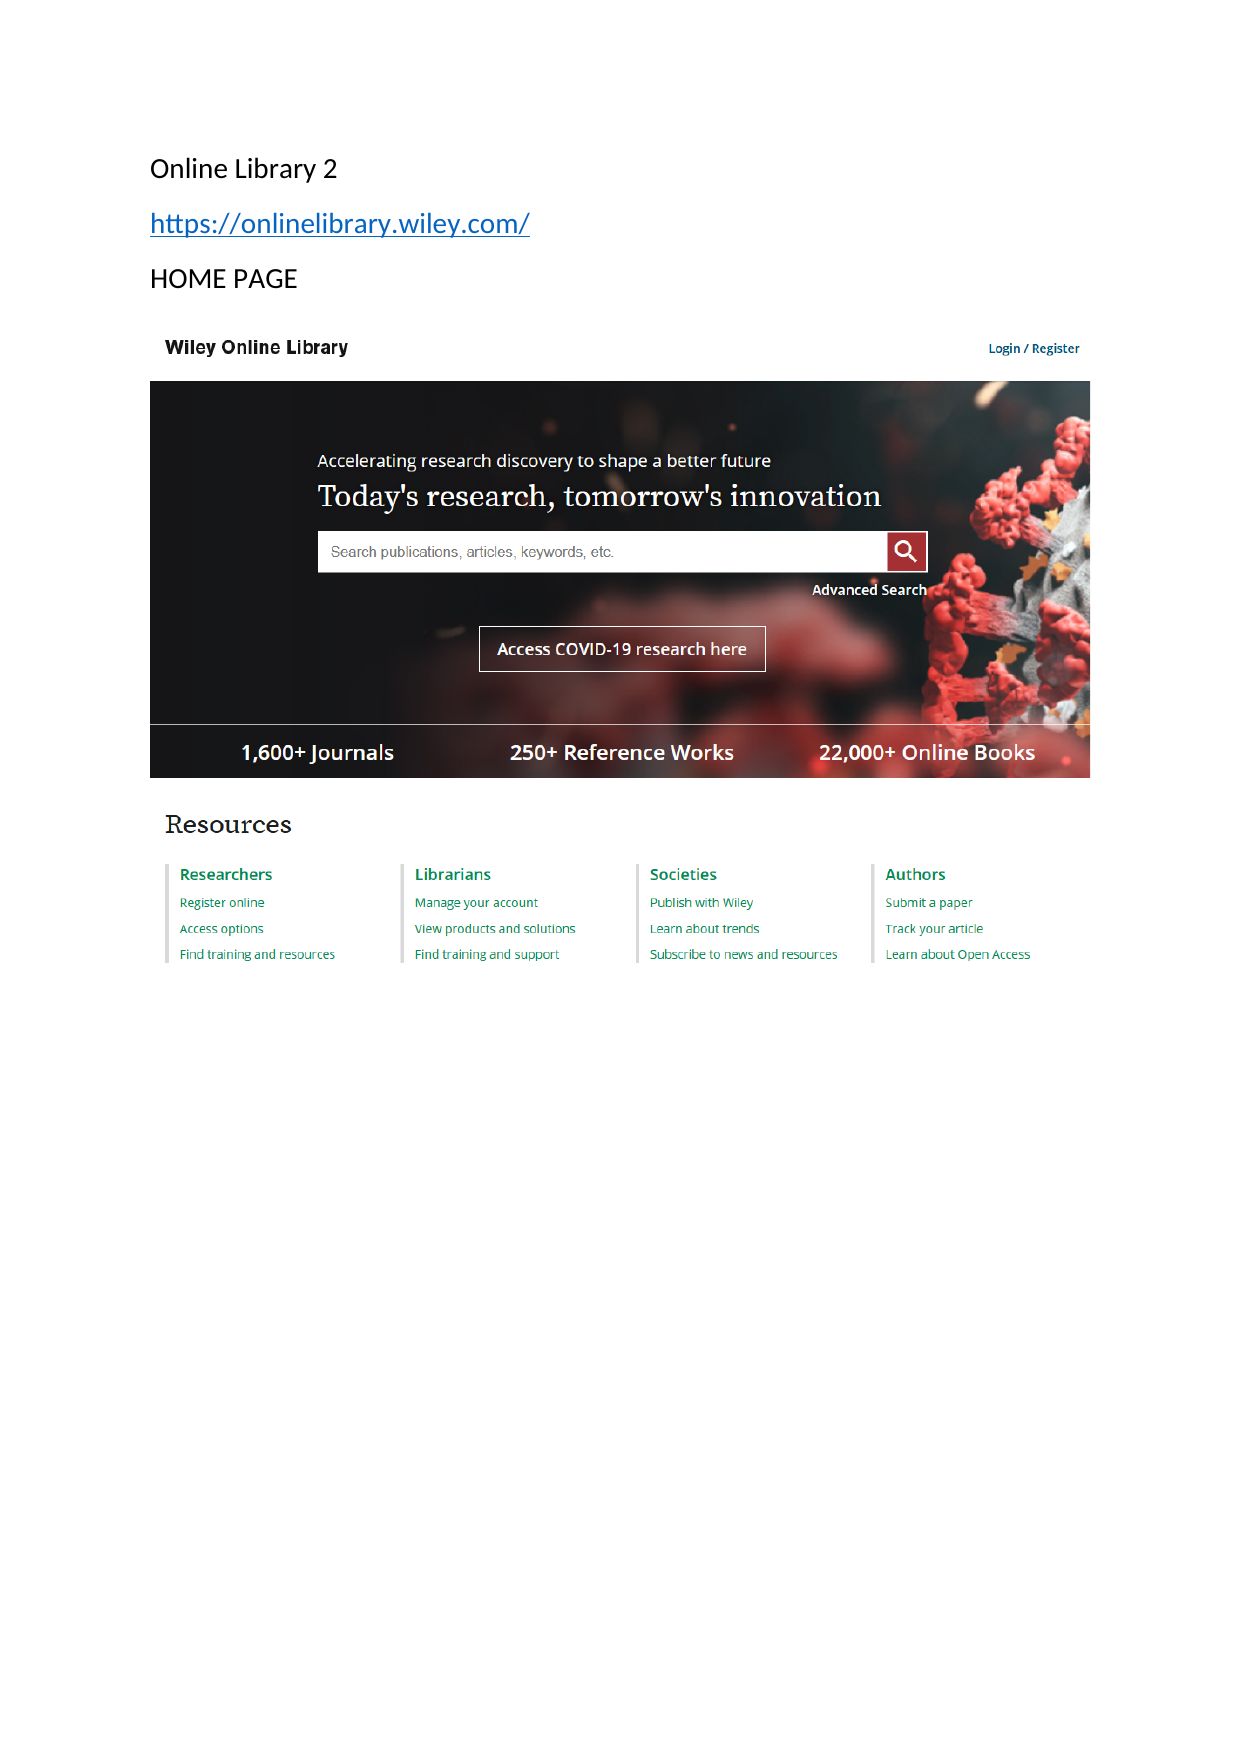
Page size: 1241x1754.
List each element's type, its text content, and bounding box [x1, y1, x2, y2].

text Online Library 2 [150, 150, 1090, 186]
picture [150, 315, 1091, 1014]
text HOME PAGE [150, 260, 1090, 296]
text https://onlinelibrary.wiley.com/ [150, 205, 1090, 241]
